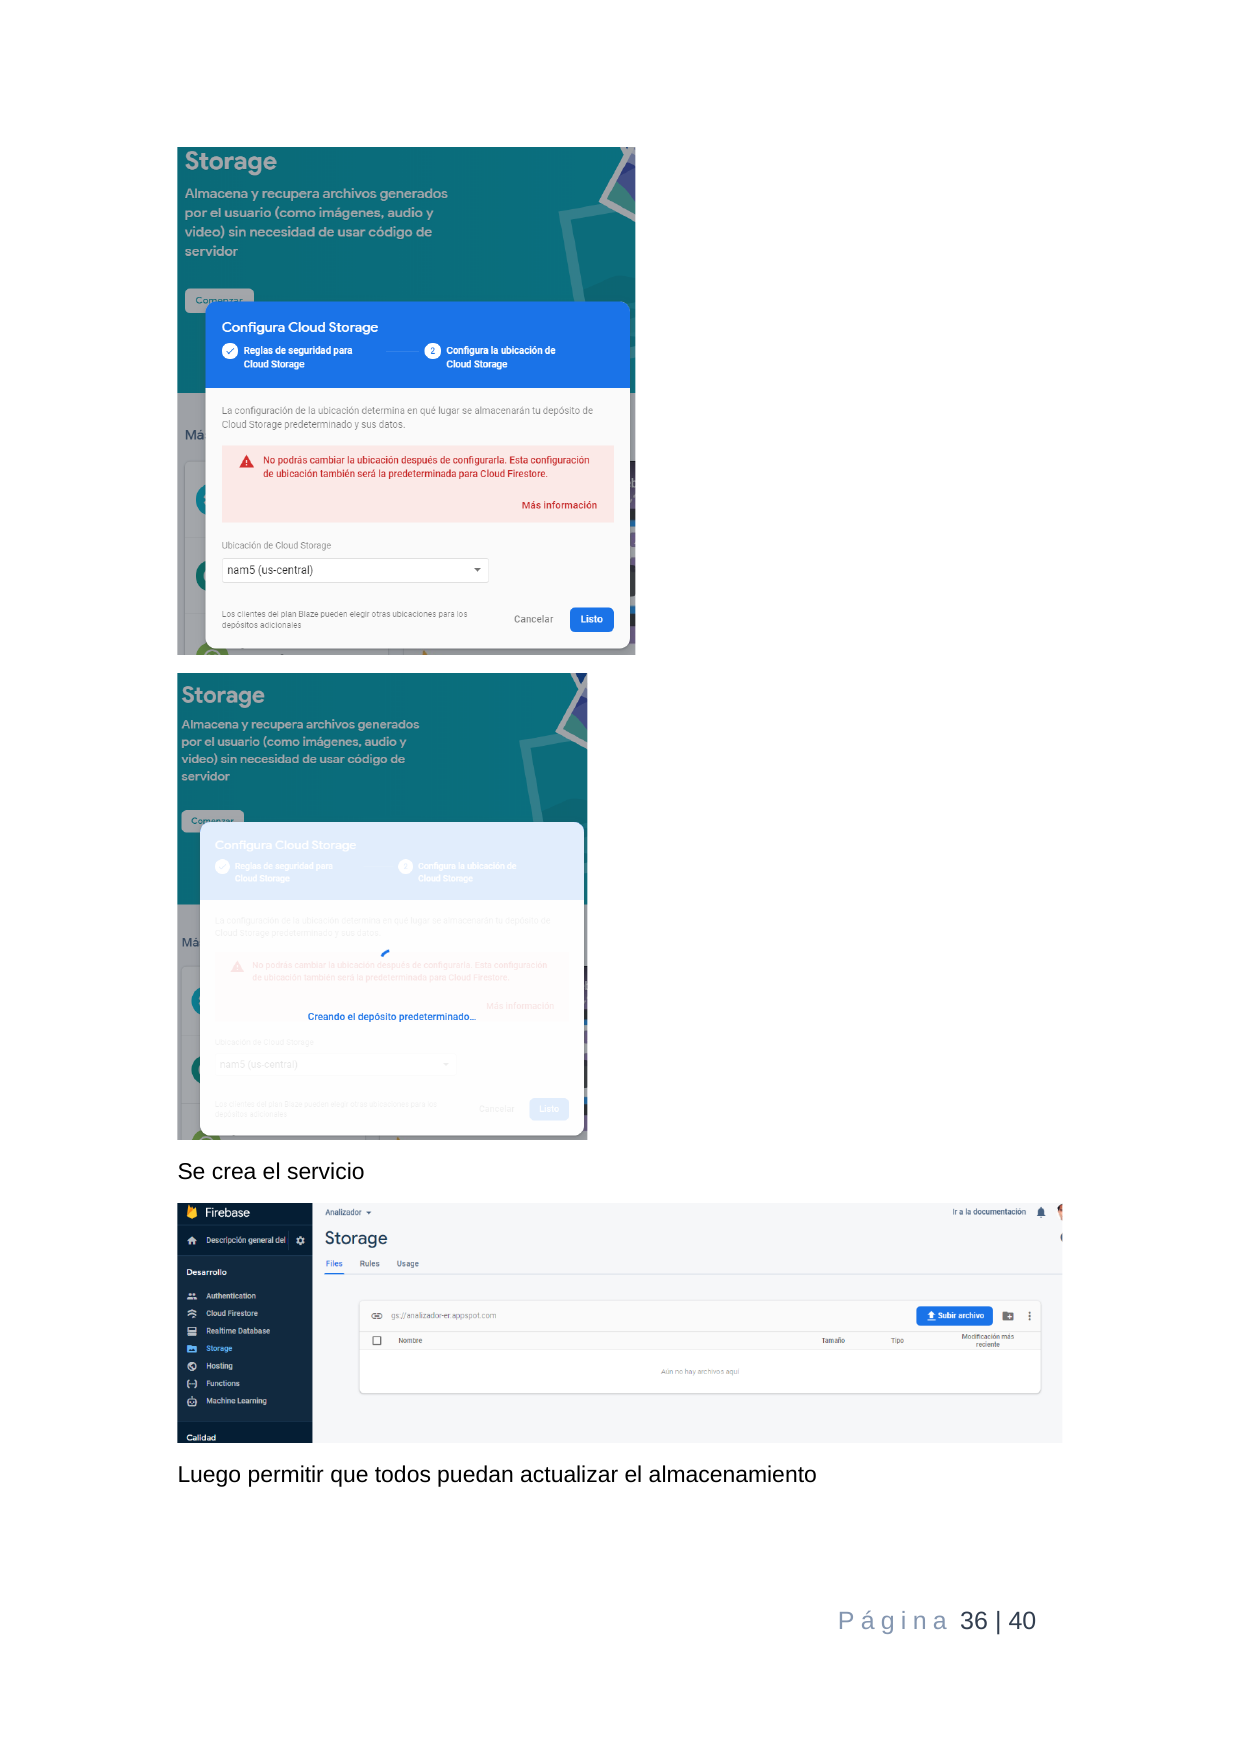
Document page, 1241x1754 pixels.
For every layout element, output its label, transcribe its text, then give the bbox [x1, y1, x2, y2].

text Se crea el servicio [177, 1158, 1063, 1184]
picture [177, 673, 588, 1140]
text Luego permitir que todos puedan actualizar el almacenamiento [177, 1461, 1063, 1488]
picture [177, 147, 636, 655]
picture [177, 1203, 1063, 1443]
